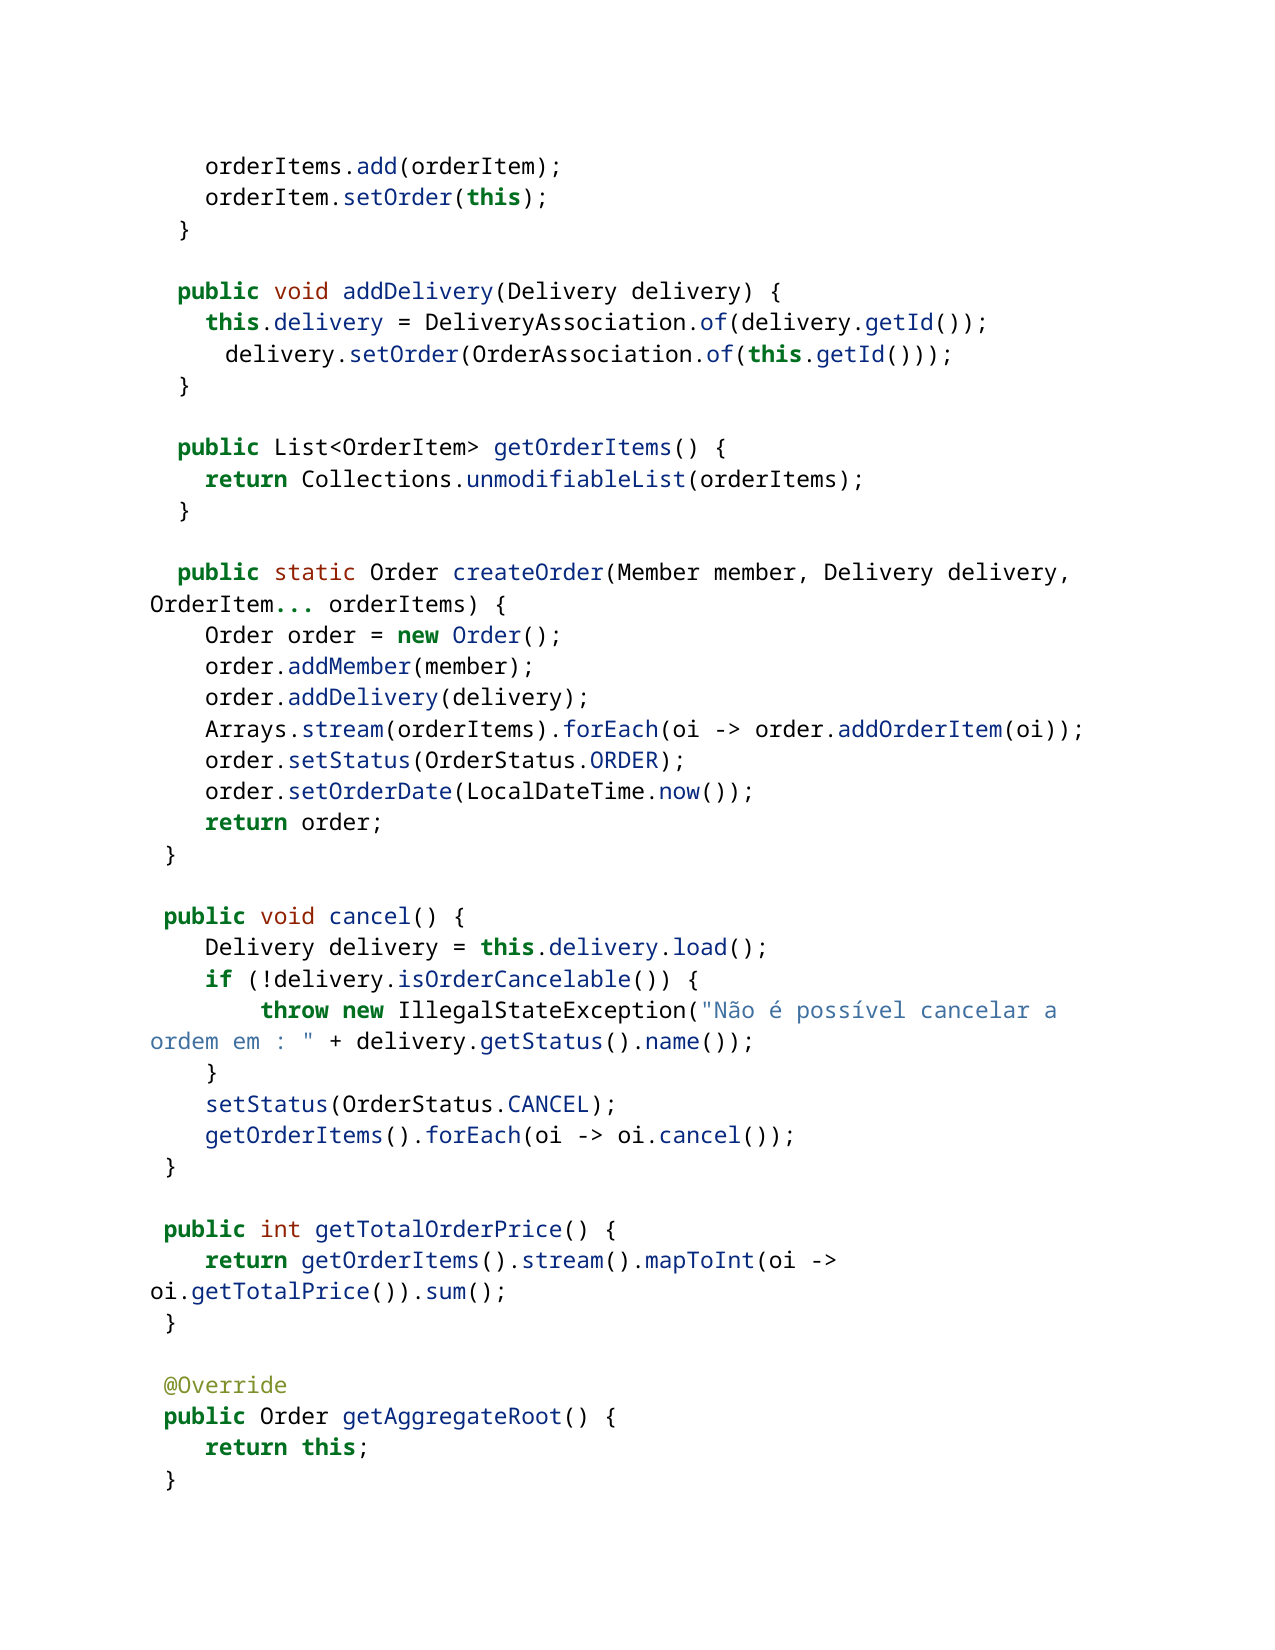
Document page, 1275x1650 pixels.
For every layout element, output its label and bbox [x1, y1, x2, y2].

text [150, 150, 1125, 1494]
